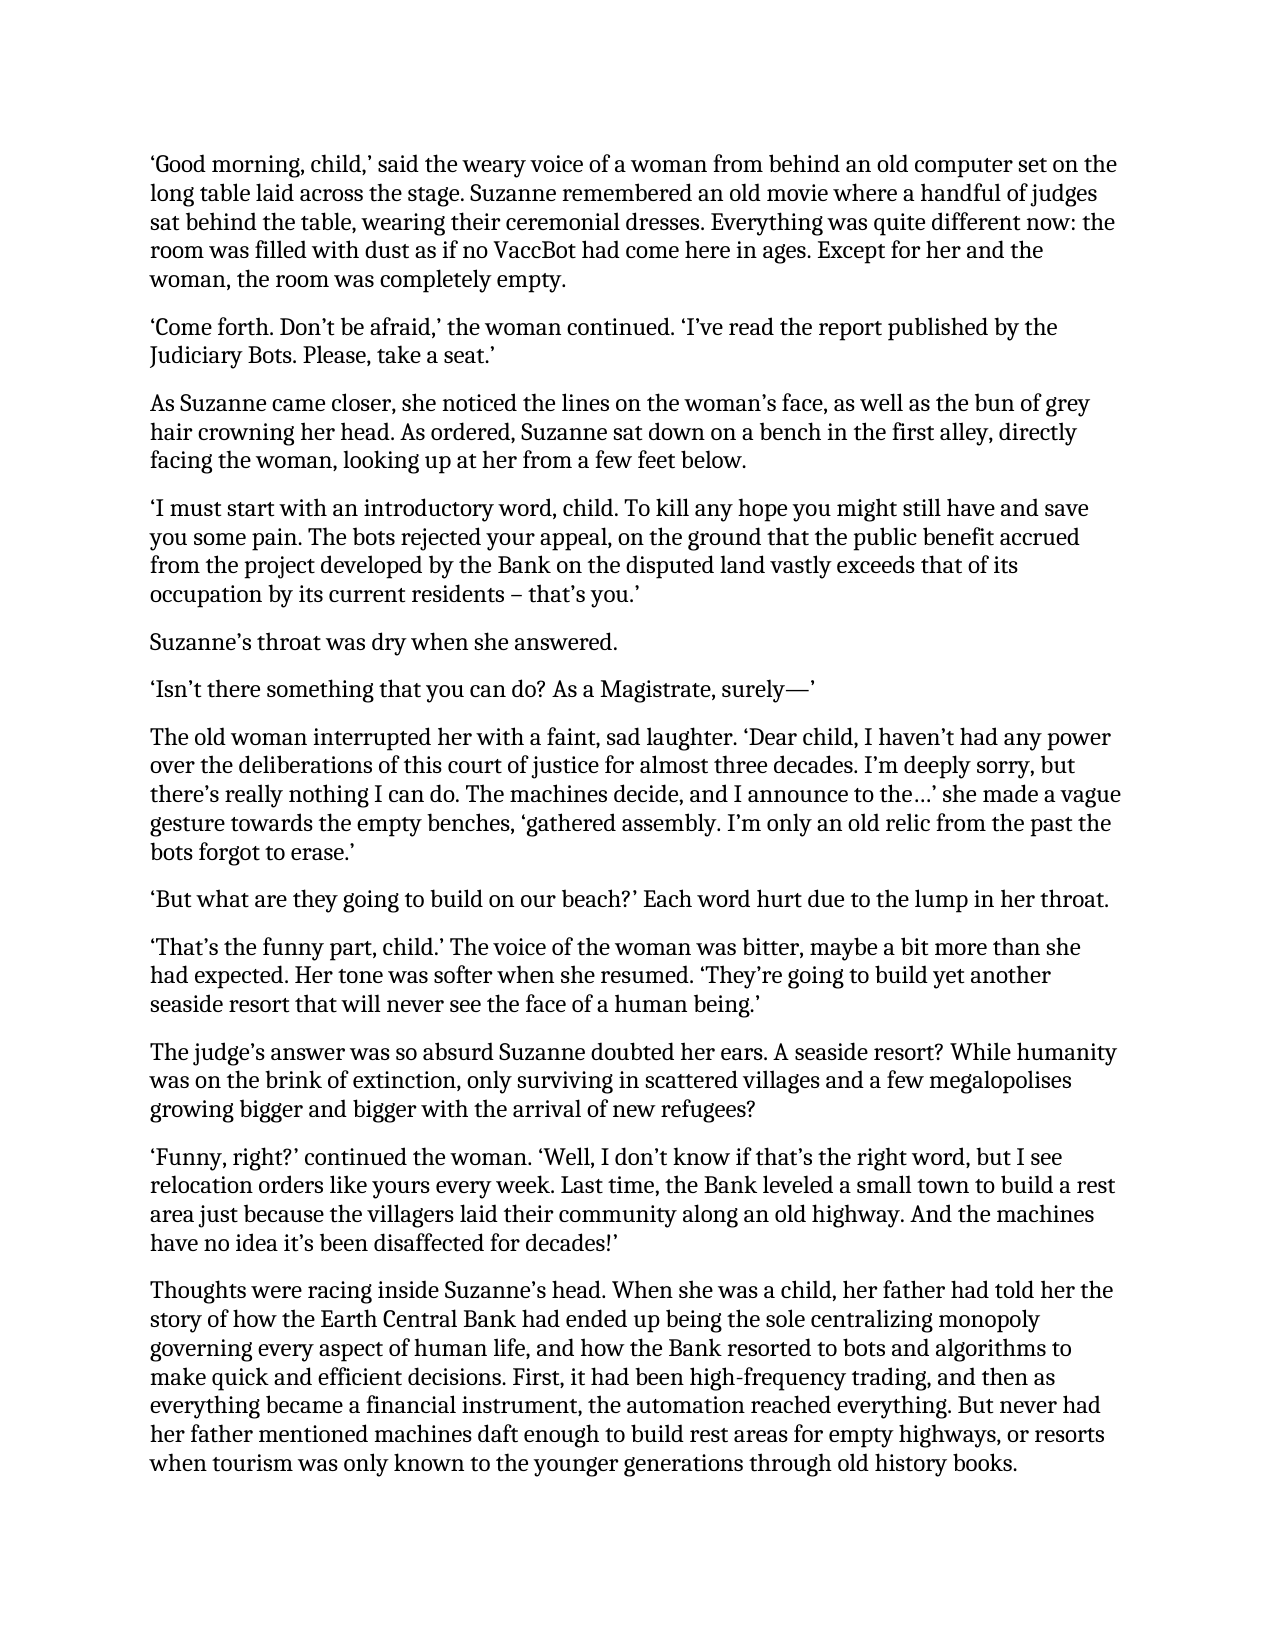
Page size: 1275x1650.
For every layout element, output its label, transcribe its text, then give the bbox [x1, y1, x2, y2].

text ‘Isn’t there something that you can do? As a Magistrate, surely—’ [150, 675, 1125, 704]
text Thoughts were racing inside Suzanne’s head. When she was a child, her father had told her the story of how the Earth Central Bank had ended up being the sole centralizing monopoly governing every aspect of human life, and how the Bank resorted to bots and algorithms to make quick and efficient decisions. First, it had been high-frequency trading, and then as everything became a financial instrument, the automation reached everything. But never had her father mentioned machines daft enough to build rest areas for empty highways, or resorts when tourism was only known to the younger generations through old history books. [150, 1276, 1125, 1477]
text ‘But what are they going to build on our beach?’ Each word hurt due to the lump in her throat. [150, 885, 1125, 914]
text ‘Come forth. Don’t be afraid,’ the woman continued. ‘I’ve read the report published by the Judiciary Bots. Please, take a seat.’ [150, 312, 1125, 370]
text ‘Funny, right?’ continued the woman. ‘Well, I don’t know if that’s the right word, but I see relocation orders like yours every week. Last time, the Bank leveled a small town to build a rest area just because the villagers laid their community along an old highway. And the machines have no idea it’s been disaffected for decades!’ [150, 1142, 1125, 1257]
text The old woman interrupted her with a faint, sad laughter. ‘Dear child, I haven’t had any power over the deliberations of this court of justice for almost three decades. I’m deeply sorry, but there’s really nothing I can do. The machines decide, and I announce to the…’ she made a vague gesture towards the empty benches, ‘gathered assembly. I’m only an old relic from the past the bots forgot to erase.’ [150, 722, 1125, 866]
text ‘That’s the funny part, child.’ The voice of the woman was bitter, maybe a bit more than she had expected. Her tone was softer when she resumed. ‘They’re going to build yet another seaside resort that will never see the face of a human being.’ [150, 932, 1125, 1019]
text ‘I must start with an introductory word, child. To kill any hope you might still have and save you some pain. The bots rejected your appeal, on the ground that the public benefit accrued from the project developed by the Bank on the disputed land vastly exceeds that of its occupation by its current residents – that’s you.’ [150, 494, 1125, 609]
text ‘Good morning, child,’ said the weary voice of a woman from behind an old computer set on the long table laid across the stage. Suzanne remembered an old movie where a handful of judges sat behind the table, wearing their ceremonial dresses. Everything was quite different now: the room was filled with dust as if no VaccBot had come here in ages. Except for her and the woman, the room was completely empty. [150, 150, 1125, 294]
text As Suzanne came closer, she noticed the lines on the woman’s face, as well as the bun of grey hair crowning her head. As ordered, Suzanne sat down on a bench in the first alley, directly facing the woman, looking up at her from a few feet below. [150, 389, 1125, 475]
text The judge’s answer was so absurd Suzanne doubted her ears. A seaside resort? While humanity was on the brink of extinction, only surviving in scattered villages and a few megalopolises growing bigger and bigger with the arrival of new refugees? [150, 1037, 1125, 1124]
text Suzanne’s throat was dry when she answered. [150, 627, 1125, 656]
